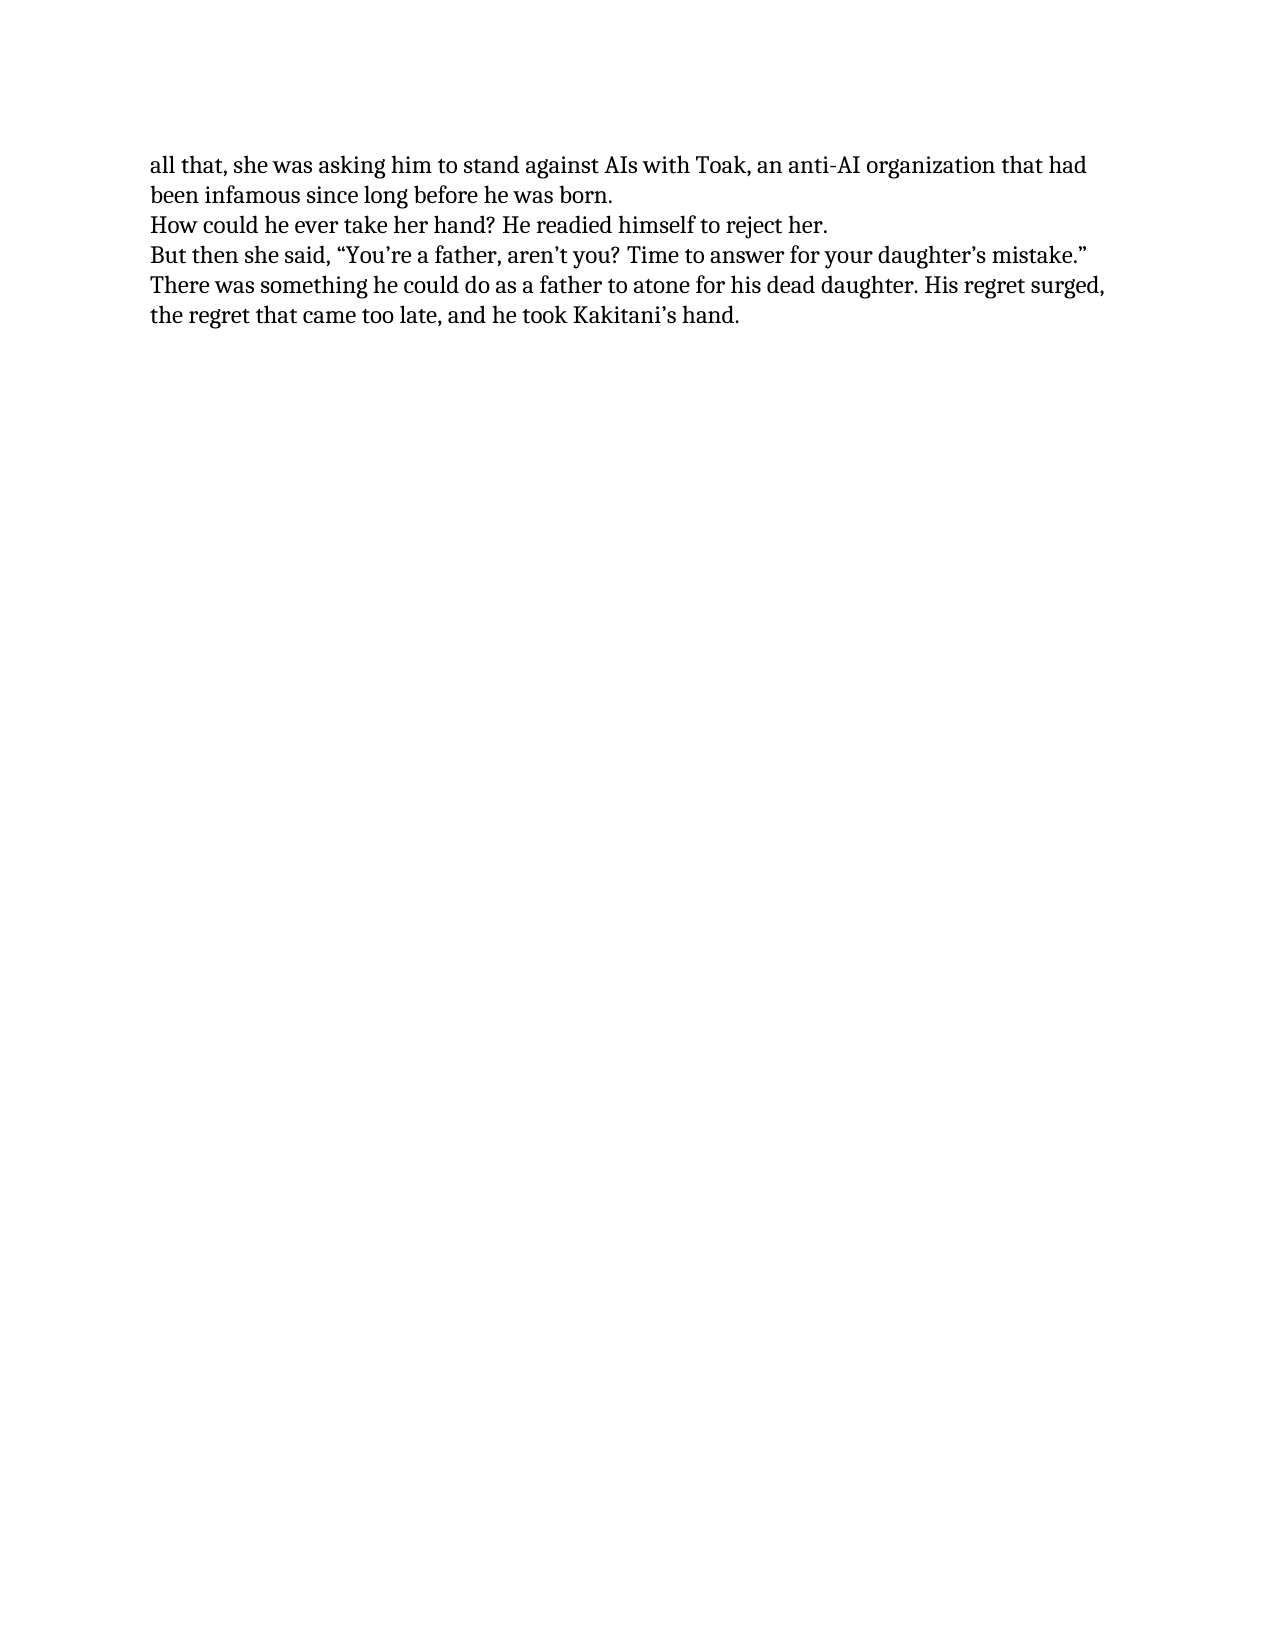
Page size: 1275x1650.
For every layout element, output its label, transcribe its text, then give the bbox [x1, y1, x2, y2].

text How could he ever take her hand? He readied himself to reject her. [150, 210, 1125, 240]
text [150, 150, 1125, 210]
text There was something he could do as a father to atone for his dead daughter. His regret surged, the regret that came too late, and he took Kakitani’s hand. [150, 270, 1125, 330]
text But then she said, “You’re a father, aren’t you? Time to answer for your daughter’s mistake.” [150, 240, 1125, 270]
